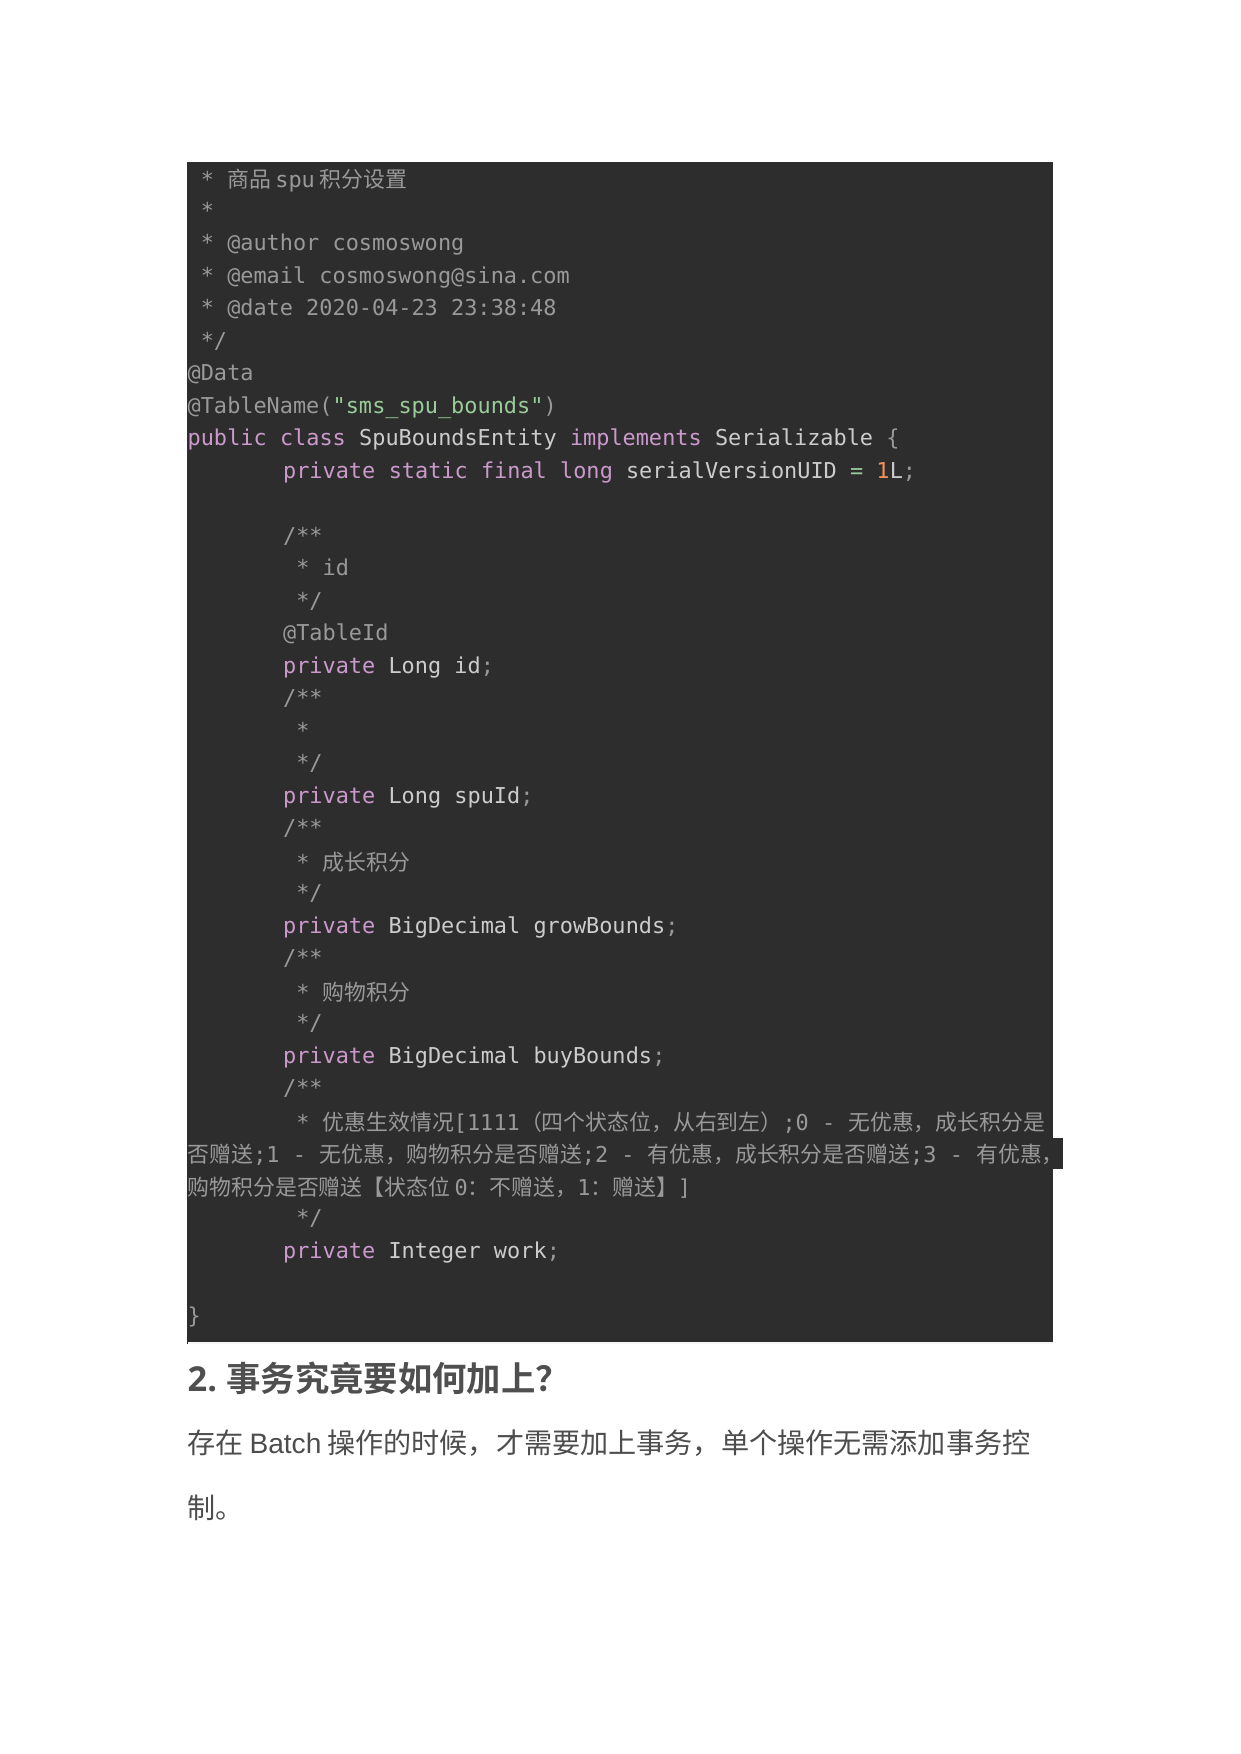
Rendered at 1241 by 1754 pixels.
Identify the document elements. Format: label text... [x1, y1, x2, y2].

text */ [187, 1007, 1053, 1039]
text 存在Batch操作的时候，才需要加上事务，单个操作无需添加事务控制。 [187, 1409, 1053, 1539]
text */ [187, 747, 1053, 779]
text */ [187, 877, 1053, 909]
text 2. 事务究竟要如何加上？ [187, 1344, 1053, 1409]
text /** [187, 519, 1053, 552]
text * @email cosmoswong@sina.com [187, 259, 1053, 292]
text */ [187, 324, 1053, 357]
text * 成长积分 [187, 844, 1053, 877]
text private BigDecimal growBounds; [187, 909, 1053, 942]
text * 优惠生效情况[1111（四个状态位，从右到左）;0 - 无优惠，成长积分是否赠送;1 - 无优惠，购物积分是否赠送;2 - 有优惠，成长积分是否赠送;3 - 有优惠，购物积分是否赠送【状态位0：不赠送，1：赠送】] [187, 1104, 1053, 1202]
text * @author cosmoswong [187, 227, 1053, 259]
text * id [187, 552, 1053, 584]
text /** [187, 1072, 1053, 1104]
text private Long id; [187, 649, 1053, 682]
text /** [187, 812, 1053, 844]
text */ [187, 584, 1053, 617]
text /** [187, 682, 1053, 714]
text } [187, 1299, 1053, 1344]
text @TableName("sms_spu_bounds") [187, 389, 1053, 422]
text * [187, 194, 1053, 227]
text /** [187, 942, 1053, 974]
text private static final long serialVersionUID = 1L; [187, 454, 1053, 487]
text @TableId [187, 617, 1053, 649]
text @Data [187, 357, 1053, 389]
text private Long spuId; [187, 779, 1053, 812]
text * @date 2020-04-23 23:38:48 [187, 292, 1053, 324]
text public class SpuBoundsEntity implements Serializable { [187, 422, 1053, 454]
text private Integer work; [187, 1234, 1053, 1267]
text private BigDecimal buyBounds; [187, 1039, 1053, 1072]
text * 商品spu积分设置 [187, 162, 1053, 194]
text * 购物积分 [187, 974, 1053, 1007]
text * [187, 714, 1053, 747]
text */ [187, 1202, 1053, 1234]
